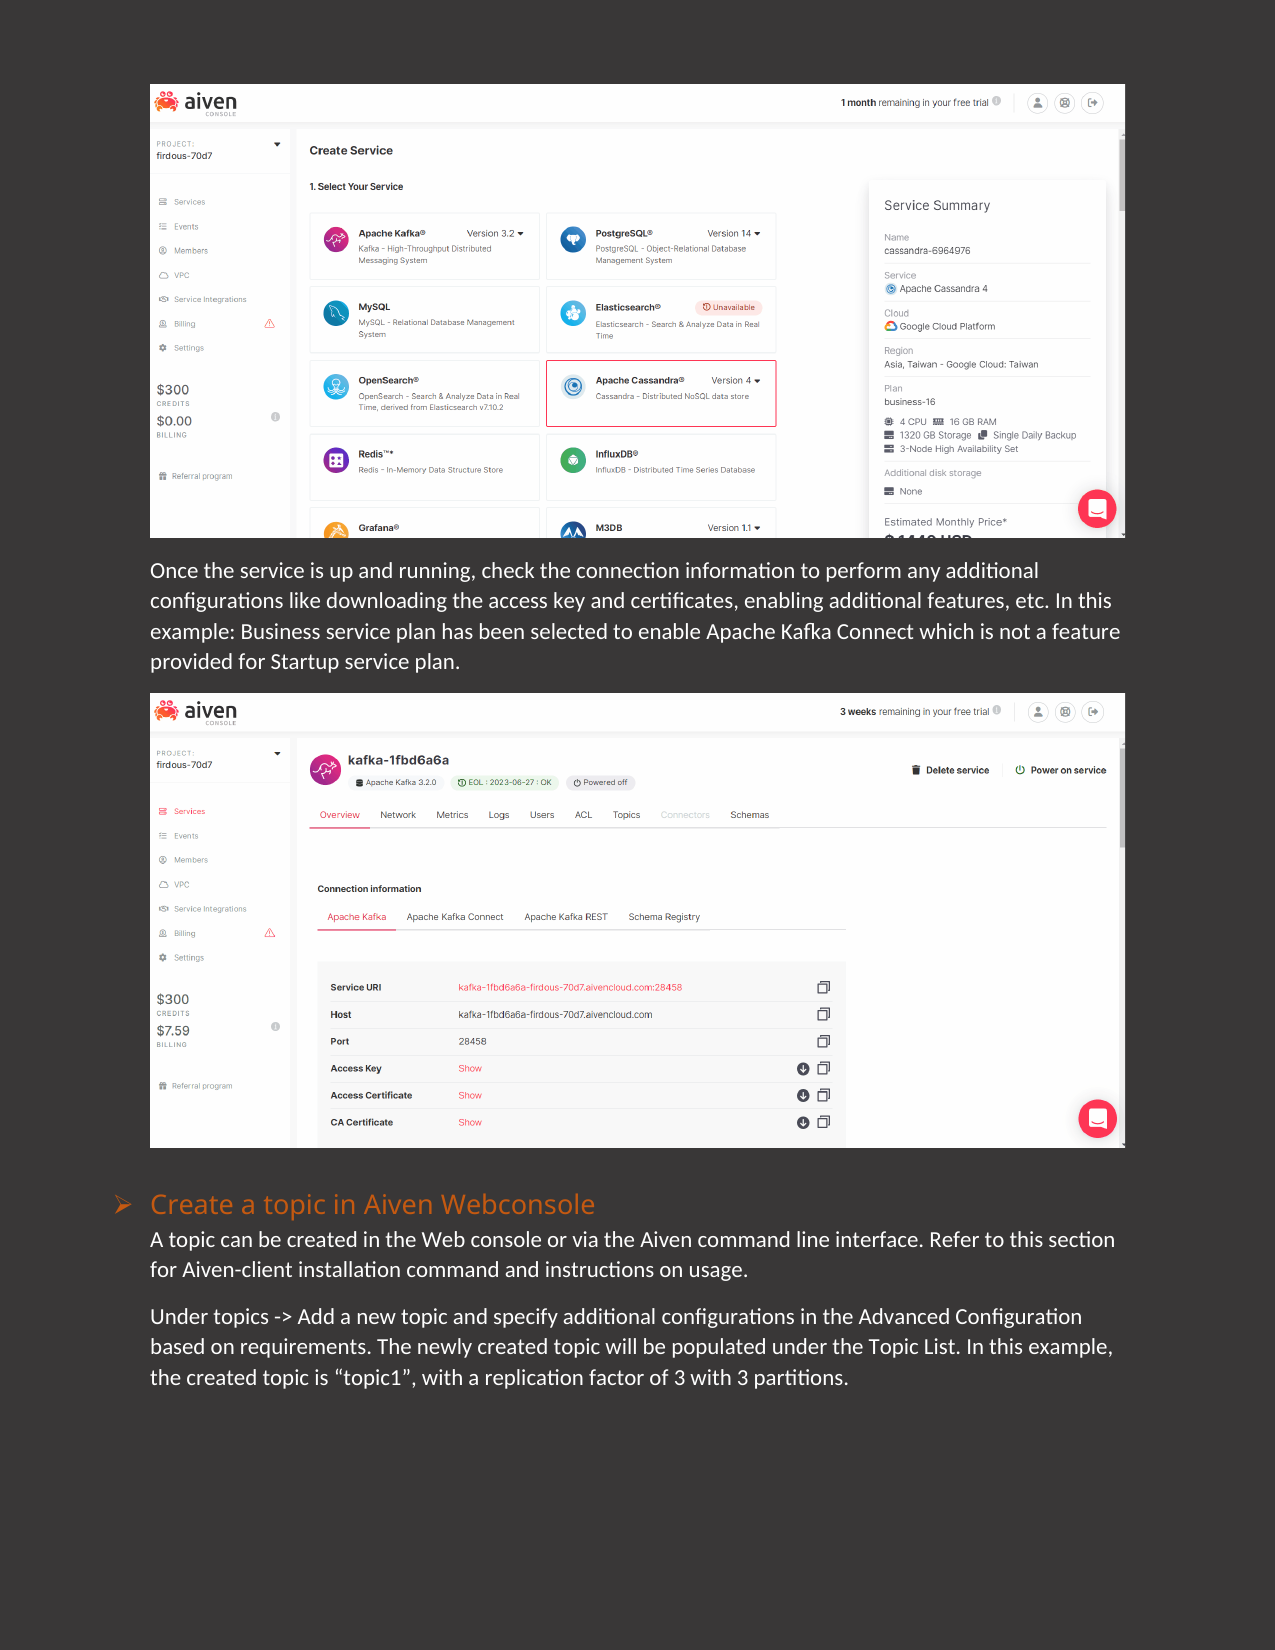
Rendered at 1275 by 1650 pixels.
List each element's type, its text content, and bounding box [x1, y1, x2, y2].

text Once the service is up and running, check the connection information to perform any additional configurations like downloading the access key and certificates, enabling additional features, etc. In this example: Business service plan has been selected to enable Apache Kafka Connect which is not a feature provided for Startup service plan. [150, 556, 1125, 675]
subtitle Create a topic in Aiven Webconsole [112, 1185, 1125, 1222]
picture [150, 84, 1125, 538]
text Under topics -> Add a new topic and specify additional configurations in the Advanced Configuration based on requirements. The newly created topic will be populated under the Topic List. In this example, the created topic is “topic1”, with a replication factor of 3 with 3 partitions. [150, 1302, 1125, 1391]
text A topic can be created in the Web console or via the Aiven command line interface. Refer to this section for Aiven-client installation command and instructions on usage. [150, 1225, 1125, 1283]
picture [150, 693, 1125, 1148]
